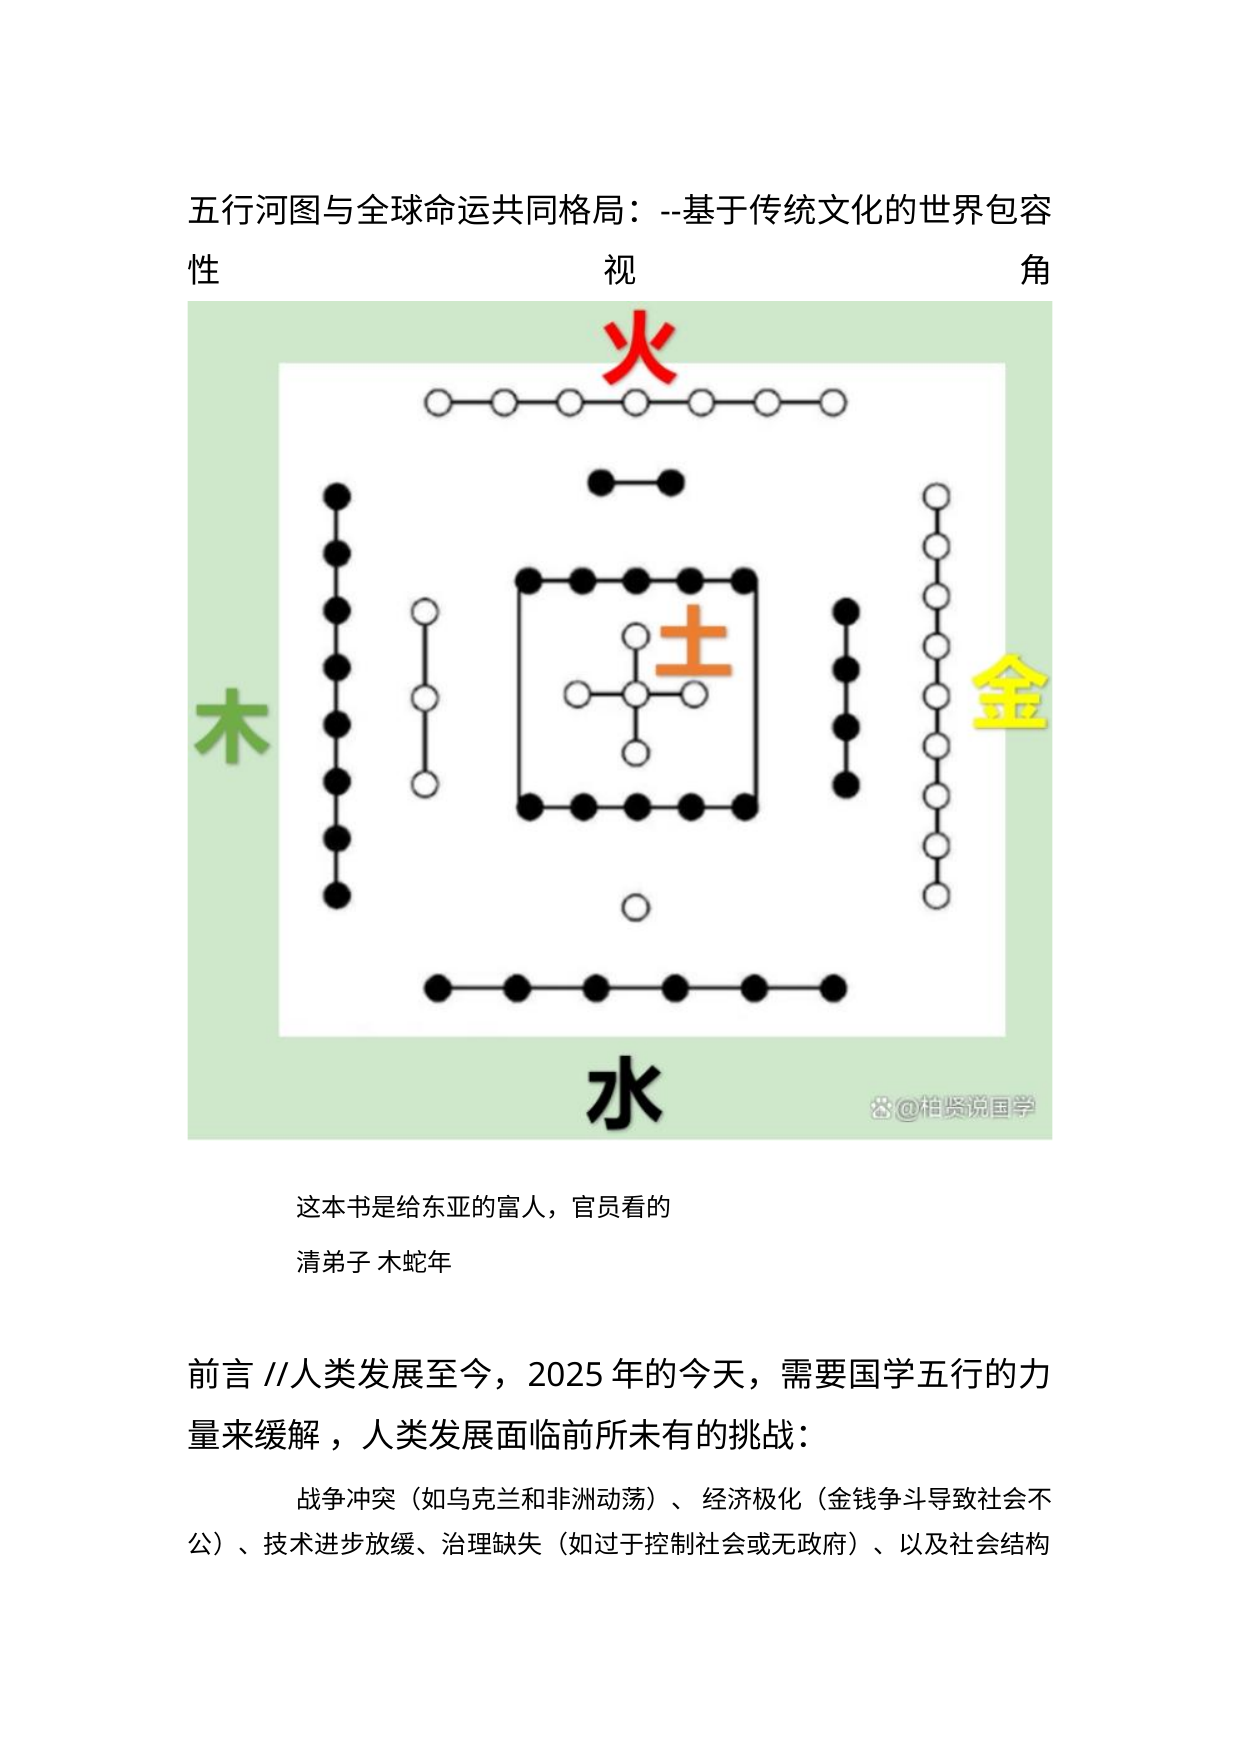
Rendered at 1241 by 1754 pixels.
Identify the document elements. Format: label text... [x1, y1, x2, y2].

subtitle 前言 //人类发展至今，2025年的今天，需要国学五行的力量来缓解 ，人类发展面临前所未有的挑战： [187, 1348, 1053, 1457]
picture [187, 301, 1053, 1141]
text 清弟子 木蛇年 [187, 1243, 1053, 1279]
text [187, 1479, 1053, 1561]
text 这本书是给东亚的富人，官员看的 [187, 1187, 1053, 1223]
subtitle 五行河图与全球命运共同格局：--基于传统文化的世界包容性视角 [187, 183, 1053, 301]
